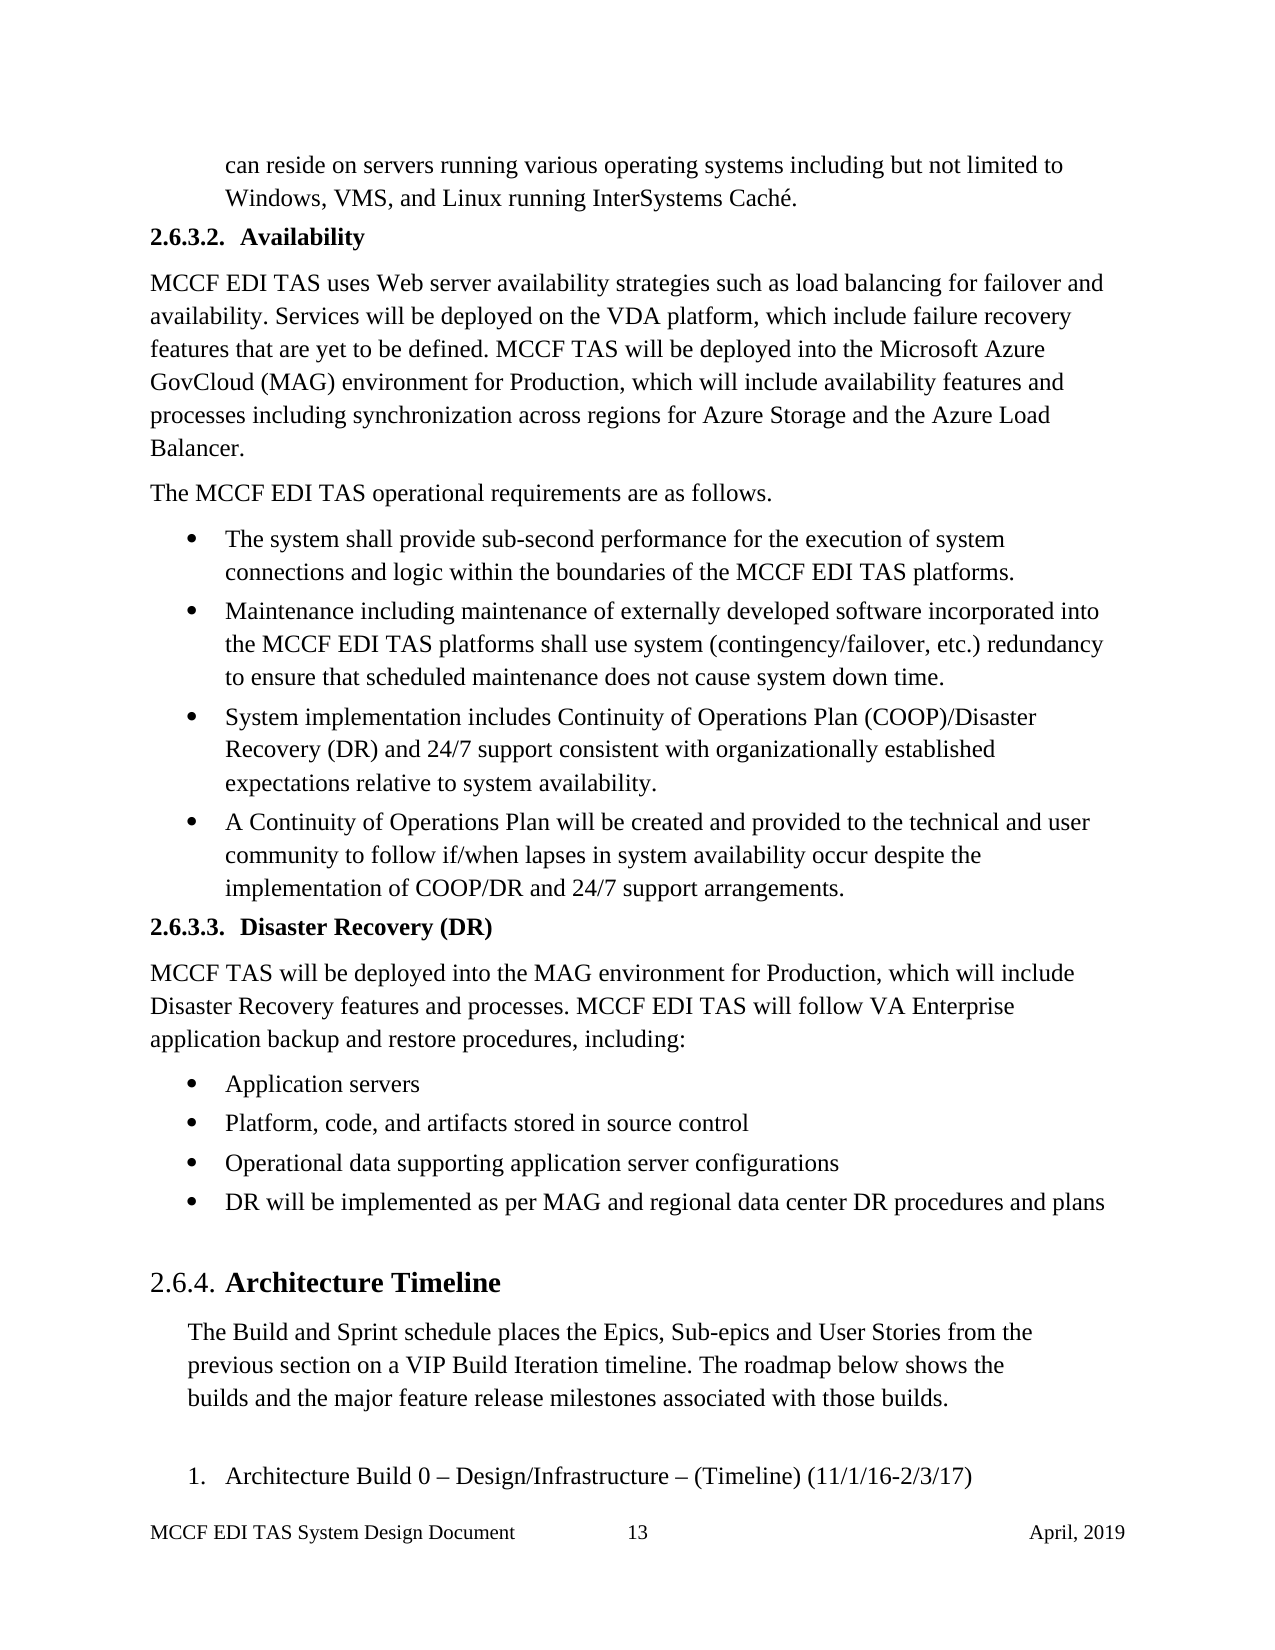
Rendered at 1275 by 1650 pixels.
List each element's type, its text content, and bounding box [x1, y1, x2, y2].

text System implementation includes Continuity of Operations Plan (COOP)/Disaster Recovery (DR) and 24/7 support consistent with organizationally established expectations relative to system availability. [187, 702, 1125, 796]
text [187, 150, 1125, 212]
text DR will be implemented as per MAG and regional data center DR procedures and plans [187, 1187, 1125, 1216]
subtitle Availability [150, 222, 1125, 251]
text Maintenance including maintenance of externally developed software incorporated into the MCCF EDI TAS platforms shall use system (contingency/failover, etc.) redundancy to ensure that scheduled maintenance does not cause system down time. [187, 596, 1125, 691]
text The system shall provide sub-second performance for the execution of system connections and logic within the boundaries of the MCCF EDI TAS platforms. [187, 524, 1125, 586]
text Operational data supporting application server configurations [187, 1148, 1125, 1177]
text MCCF EDI TAS uses Web server availability strategies such as load balancing for failover and availability. Services will be deployed on the VDA platform, which include failure recovery features that are yet to be defined. MCCF TAS will be deployed into the Microsoft Azure GovCloud (MAG) environment for Production, which will include availability features and processes including synchronization across regions for Azure Storage and the Azure Load Balancer. [150, 268, 1125, 462]
text The MCCF EDI TAS operational requirements are as follows. [150, 478, 1125, 507]
subtitle Disaster Recovery (DR) [150, 912, 1125, 941]
list The Build and Sprint schedule places the Epics, Sub-epics and User Stories from the previous section on a VIP Build Iteration timeline. The roadmap below shows the builds and the major feature release milestones associated with those builds. [187, 1317, 1050, 1411]
text A Continuity of Operations Plan will be created and provided to the technical and user community to follow if/when lapses in system availability occur despite the implementation of COOP/DR and 24/7 support arrangements. [187, 807, 1125, 902]
text Application servers [187, 1069, 1125, 1098]
list Architecture Build 0 – Design/Infrastructure – (Timeline) (11/1/16-2/3/17) [187, 1461, 1125, 1490]
text Platform, code, and artifacts stored in source control [187, 1108, 1125, 1137]
subtitle Architecture Timeline [150, 1266, 1125, 1299]
text MCCF TAS will be deployed into the MAG environment for Production, which will include Disaster Recovery features and processes. MCCF EDI TAS will follow VA Enterprise application backup and restore procedures, including: [150, 958, 1125, 1052]
